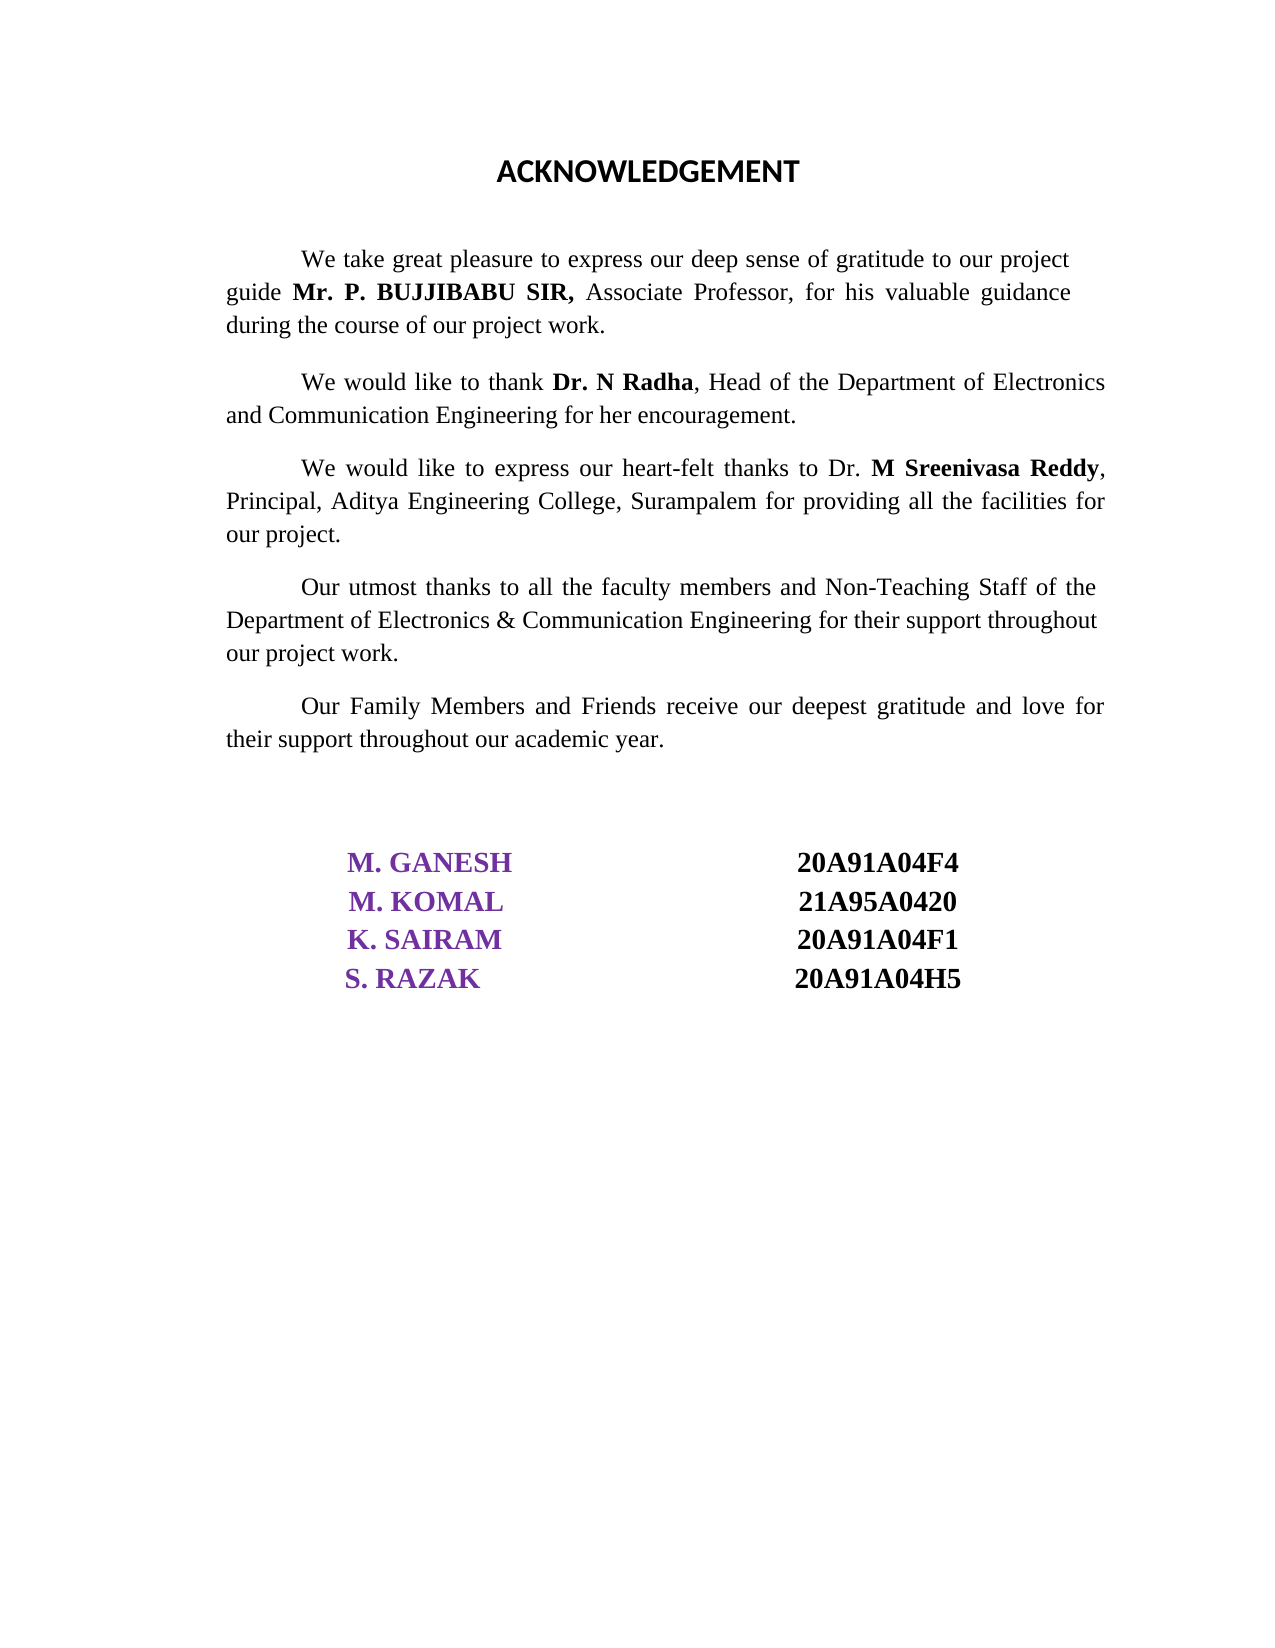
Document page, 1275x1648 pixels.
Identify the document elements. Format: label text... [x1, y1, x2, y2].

text K. SAIRAM 20A91A04F1 [187, 922, 1118, 956]
text We would like to thank Dr. N Radha, Head of the Department of Electronics and Communication Engineering for her encouragement. [226, 367, 1106, 429]
text We would like to express our heart-felt thanks to Dr. M Sreenivasa Reddy, Principal, Aditya Engineering College, Surampalem for providing all the facilities for our project. [226, 453, 1106, 548]
text M. KOMAL 21A95A0420 [187, 884, 1118, 917]
text ACKNOWLEDGEMENT [187, 150, 1109, 191]
text Our utmost thanks to all the faculty members and Non-Teaching Staff of the Department of Electronics & Communication Engineering for their support throughout our project work. [226, 572, 1098, 667]
text S. RAZAK 20A91A04H5 [187, 961, 1118, 995]
text We take great pleasure to express our deep sense of gratitude to our project guide Mr. P. BUJJIBABU SIR, Associate Professor, for his valuable guidance during the course of our project work. [226, 244, 1071, 339]
text M. GANESH 20A91A04F4 [187, 845, 1118, 878]
text Our Family Members and Friends receive our deepest gratitude and love for their support throughout our academic year. [226, 691, 1106, 753]
